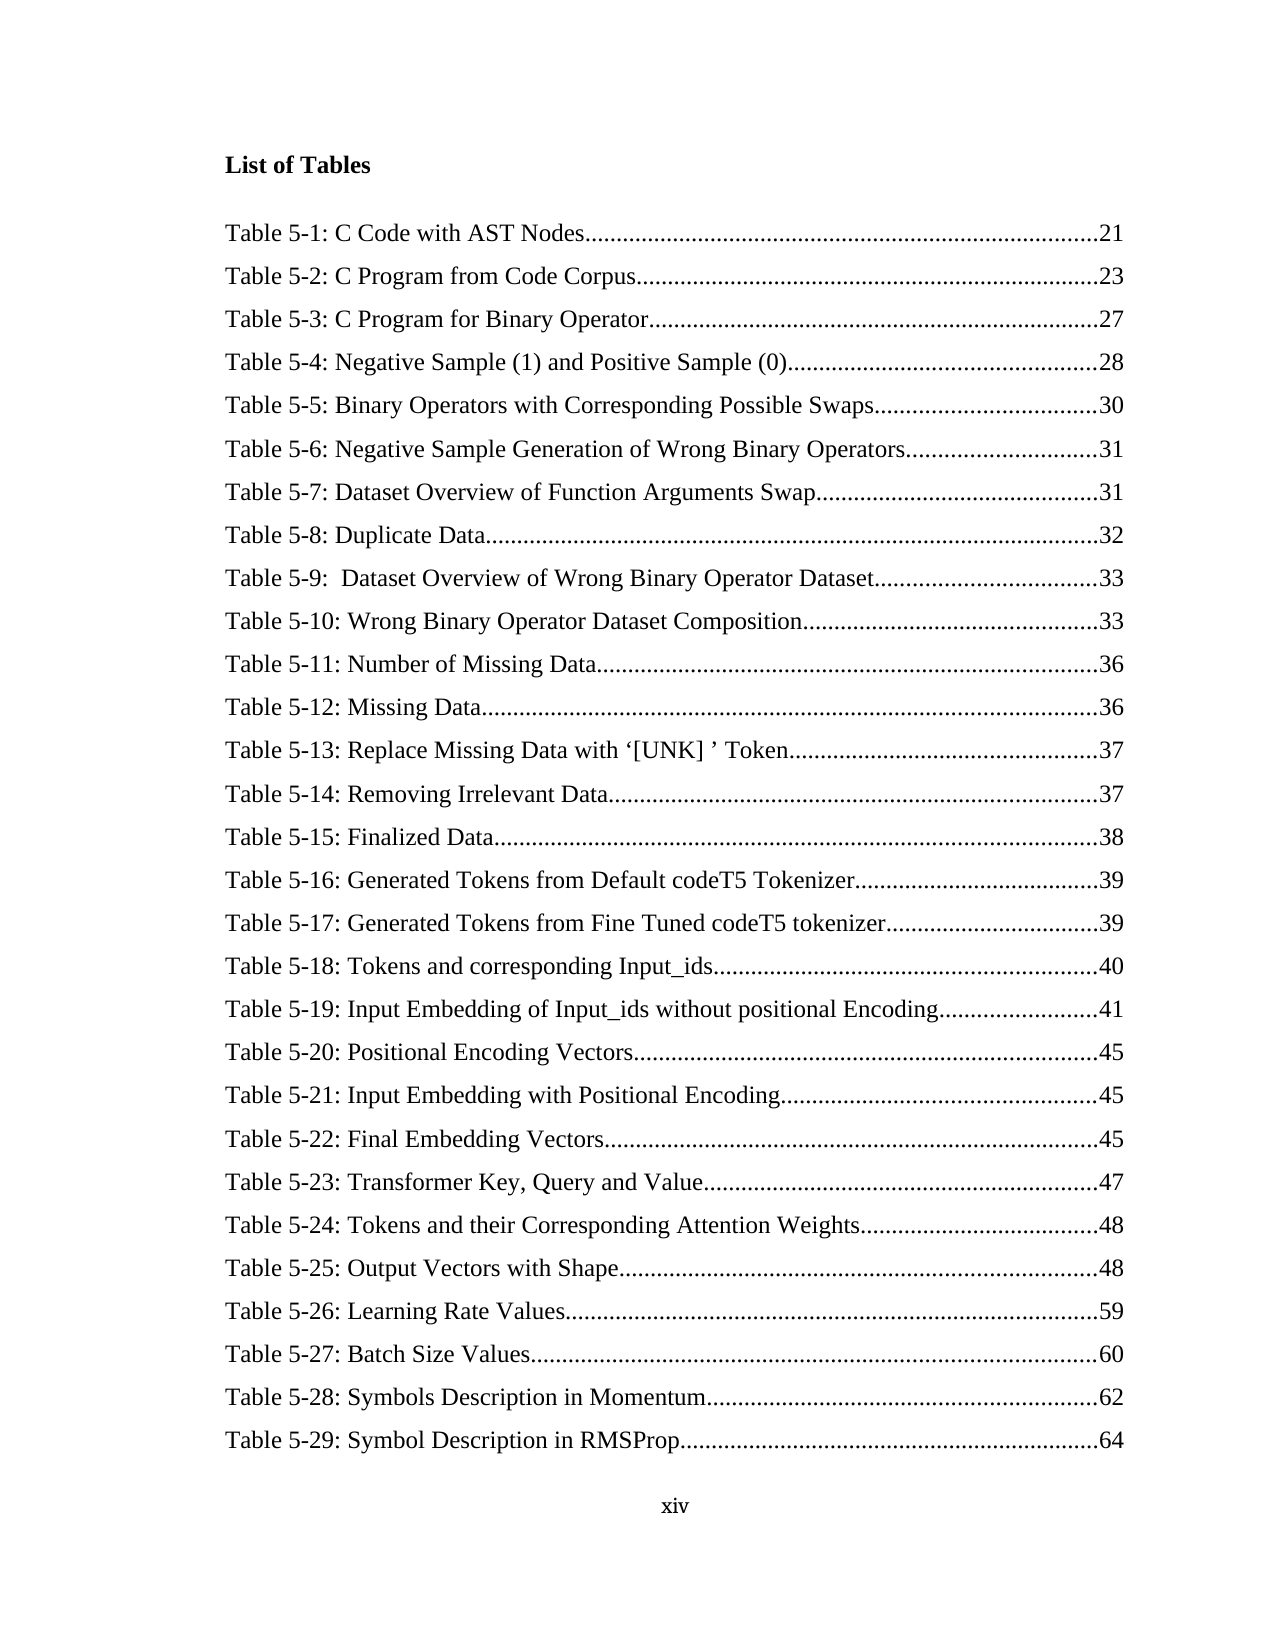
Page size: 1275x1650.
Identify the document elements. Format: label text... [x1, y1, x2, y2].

text Table 5-26: Learning Rate Values 59 [225, 1296, 1125, 1325]
text Table 5-16: Generated Tokens from Default codeT5 Tokenizer 39 [225, 865, 1125, 894]
text Table 5-28: Symbols Description in Momentum 62 [225, 1382, 1125, 1411]
text Table 5-8: Duplicate Data 32 [225, 520, 1125, 549]
text Table 5-13: Replace Missing Data with ‘[UNK] ’ Token 37 [225, 736, 1125, 764]
text Table 5-20: Positional Encoding Vectors 45 [225, 1037, 1125, 1066]
text Table 5-17: Generated Tokens from Fine Tuned codeT5 tokenizer 39 [225, 908, 1125, 937]
text Table 5-10: Wrong Binary Operator Dataset Composition 33 [225, 606, 1125, 635]
text Table 5-2: C Program from Code Corpus 23 [225, 261, 1125, 290]
text Table 5-24: Tokens and their Corresponding Attention Weights 48 [225, 1210, 1125, 1239]
text Table 5-25: Output Vectors with Shape 48 [225, 1253, 1125, 1282]
text Table 5-29: Symbol Description in RMSProp 64 [225, 1426, 1125, 1454]
text Table 5-12: Missing Data 36 [225, 692, 1125, 721]
text Table 5-21: Input Embedding with Positional Encoding 45 [225, 1081, 1125, 1109]
text Table 5-19: Input Embedding of Input_ids without positional Encoding 41 [225, 994, 1125, 1023]
text Table 5-1: C Code with AST Nodes 21 [225, 218, 1125, 247]
text Table 5-22: Final Embedding Vectors 45 [225, 1124, 1125, 1152]
text Table 5-4: Negative Sample (1) and Positive Sample (0) 28 [225, 347, 1125, 376]
text Table 5-7: Dataset Overview of Function Arguments Swap 31 [225, 477, 1125, 506]
text Table 5-18: Tokens and corresponding Input_ids 40 [225, 951, 1125, 980]
text Table 5-9: Dataset Overview of Wrong Binary Operator Dataset 33 [225, 563, 1125, 592]
text Table 5-6: Negative Sample Generation of Wrong Binary Operators 31 [225, 434, 1125, 462]
text Table 5-3: C Program for Binary Operator 27 [225, 304, 1125, 333]
text Table 5-23: Transformer Key, Query and Value 47 [225, 1167, 1125, 1196]
subtitle List of Tables [225, 150, 1125, 179]
text Table 5-15: Finalized Data 38 [225, 822, 1125, 851]
text Table 5-27: Batch Size Values 60 [225, 1339, 1125, 1368]
text Table 5-11: Number of Missing Data 36 [225, 649, 1125, 678]
text Table 5-14: Removing Irrelevant Data 37 [225, 779, 1125, 807]
text Table 5-5: Binary Operators with Corresponding Possible Swaps 30 [225, 391, 1125, 419]
